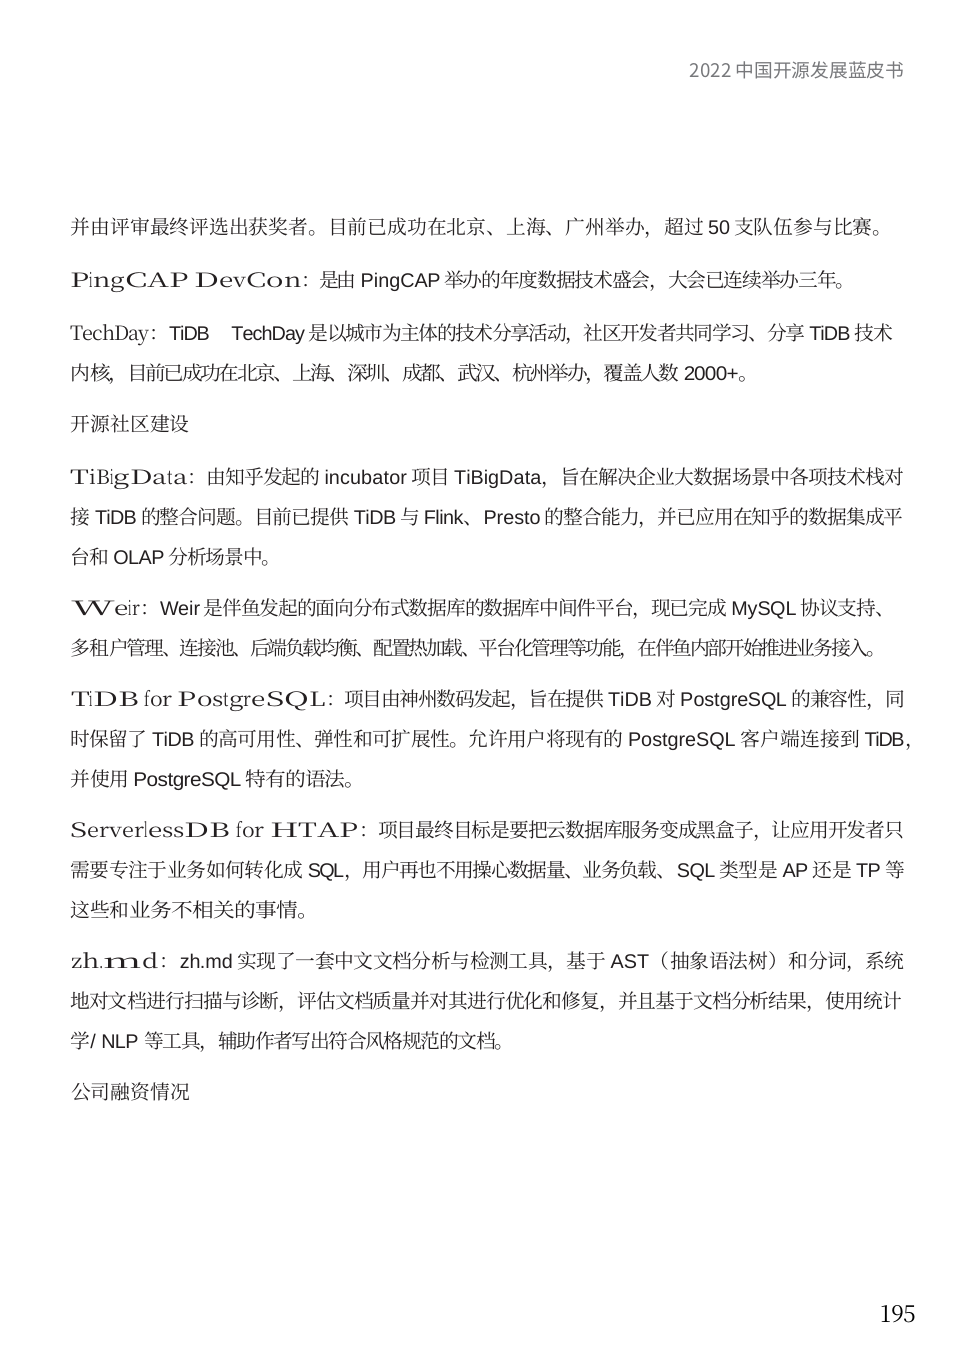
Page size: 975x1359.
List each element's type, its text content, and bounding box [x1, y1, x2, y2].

text 公司融资情况 [71, 1077, 950, 1105]
text TechDay：TiDB TechDay是以城市为主体的技术分享活动，社区开发者共同学习、分享TiDB技术内核，目前已成功在北京、上海、深圳、成都、武汉、杭州举办，覆盖人数2000+。 [71, 318, 904, 386]
text TiBigData：由知乎发起的incubator项目TiBigData，旨在解决企业大数据场景中各项技术栈对接 TiDB的整合问题。目前已提供TiDB与Flink、Presto的整合能力，并已应用在知乎的数据集成平台和OLAP分析场景中。 [71, 462, 905, 570]
text ServerlessDB for HTAP：项目最终目标是要把云数据库服务变成黑盒子，让应用开发者只需要专注于业务如何转化成SQL，用户再也不用操心数据量、业务负载、SQL类型是AP还是TP等这些和业务不相关的事情。 [71, 815, 905, 923]
text PingCAP DevCon：是由PingCAP举办的年度数据技术盛会，大会已连续举办三年。 [70, 265, 950, 293]
text Weir：Weir是伴鱼发起的面向分布式数据库的数据库中间件平台，现已完成MySQL协议支持、多租户管理、连接池、后端负载均衡、配置热加载、平台化管理等功能，在伴鱼内部开始推进业务接入。 [71, 593, 904, 661]
text 开源社区建设 [71, 409, 950, 437]
text TiDB for PostgreSQL：项目由神州数码发起，旨在提供TiDB对PostgreSQL的兼容性，同时保留了TiDB的高可用性、弹性和可扩展性。允许用户将现有的PostgreSQL客户端连接到TiDB，并使用PostgreSQL特有的语法。 [70, 684, 905, 792]
text zh.md：zh.md实现了一套中文文档分析与检测工具，基于AST（抽象语法树）和分词，系统地对文档进行扫描与诊断，评估文档质量并对其进行优化和修复，并且基于文档分析结果，使用统计学/ NLP 等工具，辅助作者写出符合风格规范的文档。 [70, 946, 904, 1054]
text 并由评审最终评选出获奖者。目前已成功在北京、上海、广州举办，超过50支队伍参与比赛。 [71, 212, 950, 240]
